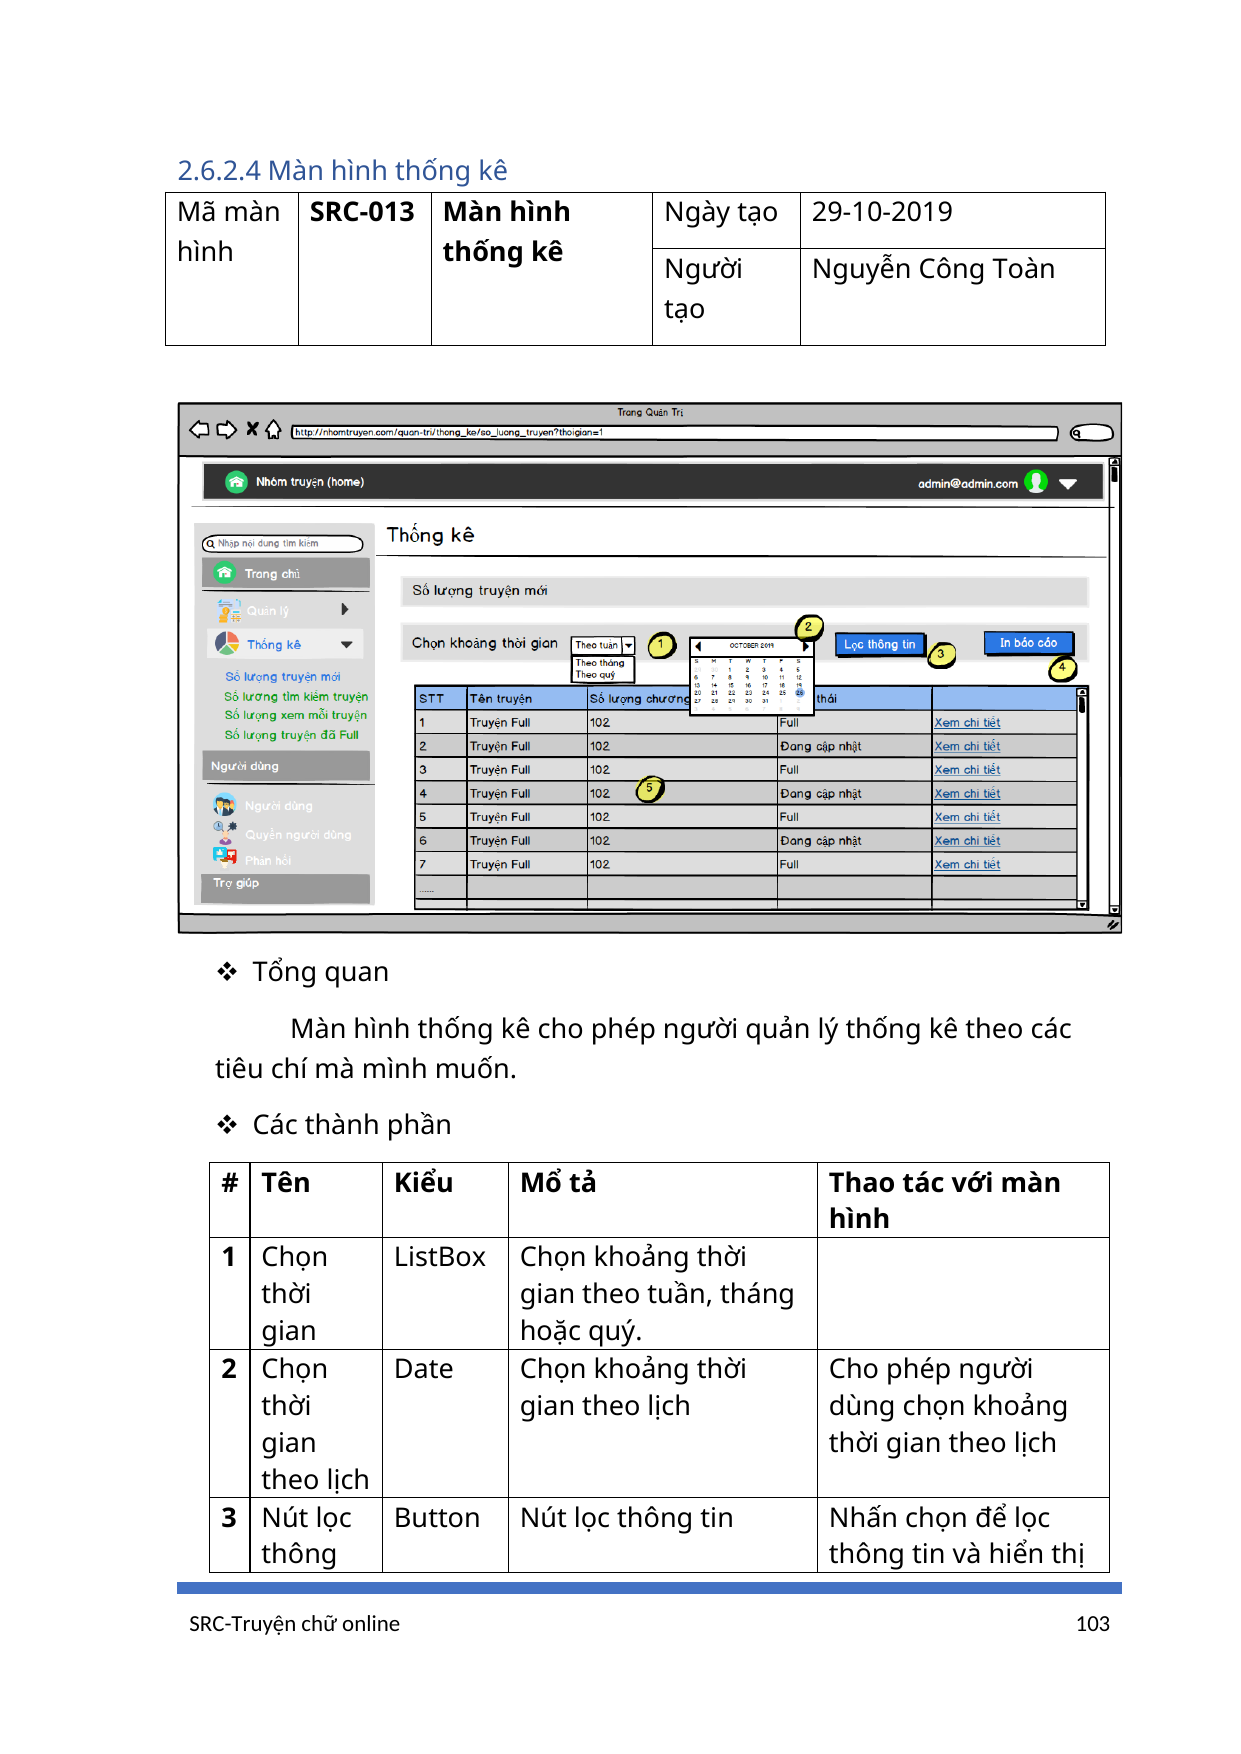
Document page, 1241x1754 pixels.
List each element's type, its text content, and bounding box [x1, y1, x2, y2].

picture [177, 402, 1123, 934]
table_header Ngày tạo [653, 193, 800, 248]
table_header Tên [251, 1163, 382, 1237]
table_cell Chọn khoảng thời gian theo tuần, tháng hoặc quý. [509, 1238, 817, 1348]
table_header 29-10-2019 [801, 193, 1105, 248]
subtitle Màn hình thống kê [177, 152, 1122, 189]
table_cell 3 [210, 1498, 249, 1572]
table_cell Nút lọc thông tin [509, 1498, 817, 1572]
table_cell ListBox [383, 1238, 508, 1348]
list Các thành phần [215, 1106, 1122, 1142]
table_header # [210, 1163, 249, 1237]
table_cell Cho phép người dùng chọn khoảng thời gian theo lịch [818, 1350, 1109, 1497]
table_cell Chọn thời gian theo lịch [251, 1350, 382, 1497]
table_cell Chọn thời gian [251, 1238, 382, 1348]
table_cell 1 [210, 1238, 249, 1348]
table_header Mã màn hình [166, 193, 298, 345]
table_cell [818, 1238, 1109, 1348]
text Màn hình thống kê cho phép người quản lý thống kê theo các tiêu chí mà mình muốn. [215, 1009, 1122, 1086]
table_header Màn hình thống kê [432, 193, 652, 345]
table_cell Date [383, 1350, 508, 1497]
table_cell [818, 1498, 1109, 1572]
table_cell 2 [210, 1350, 249, 1497]
table_header SRC-013 [299, 193, 431, 345]
table_cell Button [383, 1498, 508, 1572]
table_cell Nguyễn Công Toàn [801, 249, 1105, 345]
table_header Kiểu [383, 1163, 508, 1237]
table_header Mổ tả [509, 1163, 817, 1237]
list Tổng quan [215, 953, 1122, 990]
table_header Thao tác với màn hình [818, 1163, 1109, 1237]
table_cell Nút lọc thông tin [251, 1498, 382, 1572]
table_cell Chọn khoảng thời gian theo lịch [509, 1350, 817, 1497]
table_cell Người tạo [653, 249, 800, 345]
